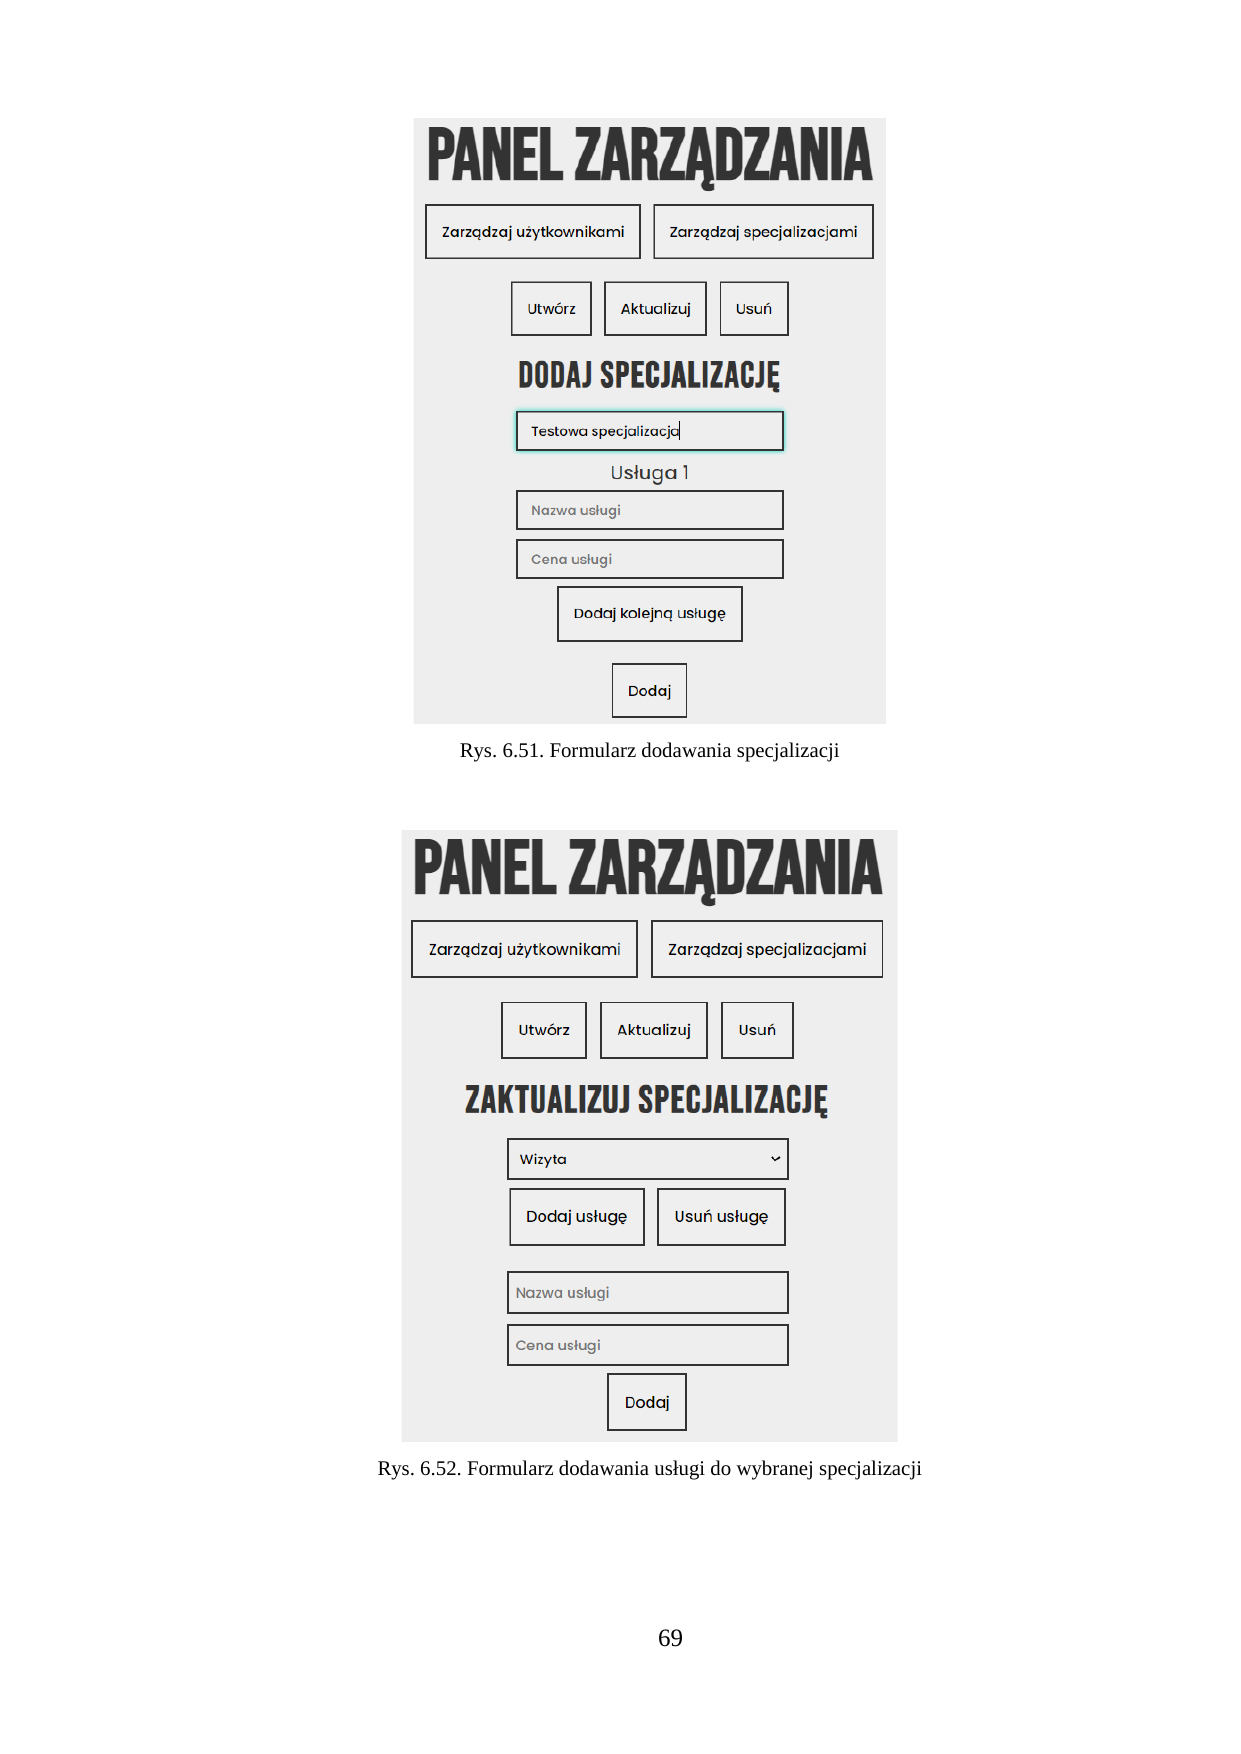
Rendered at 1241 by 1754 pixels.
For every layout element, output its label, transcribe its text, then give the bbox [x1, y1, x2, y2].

picture [401, 830, 898, 1442]
picture [413, 118, 886, 724]
